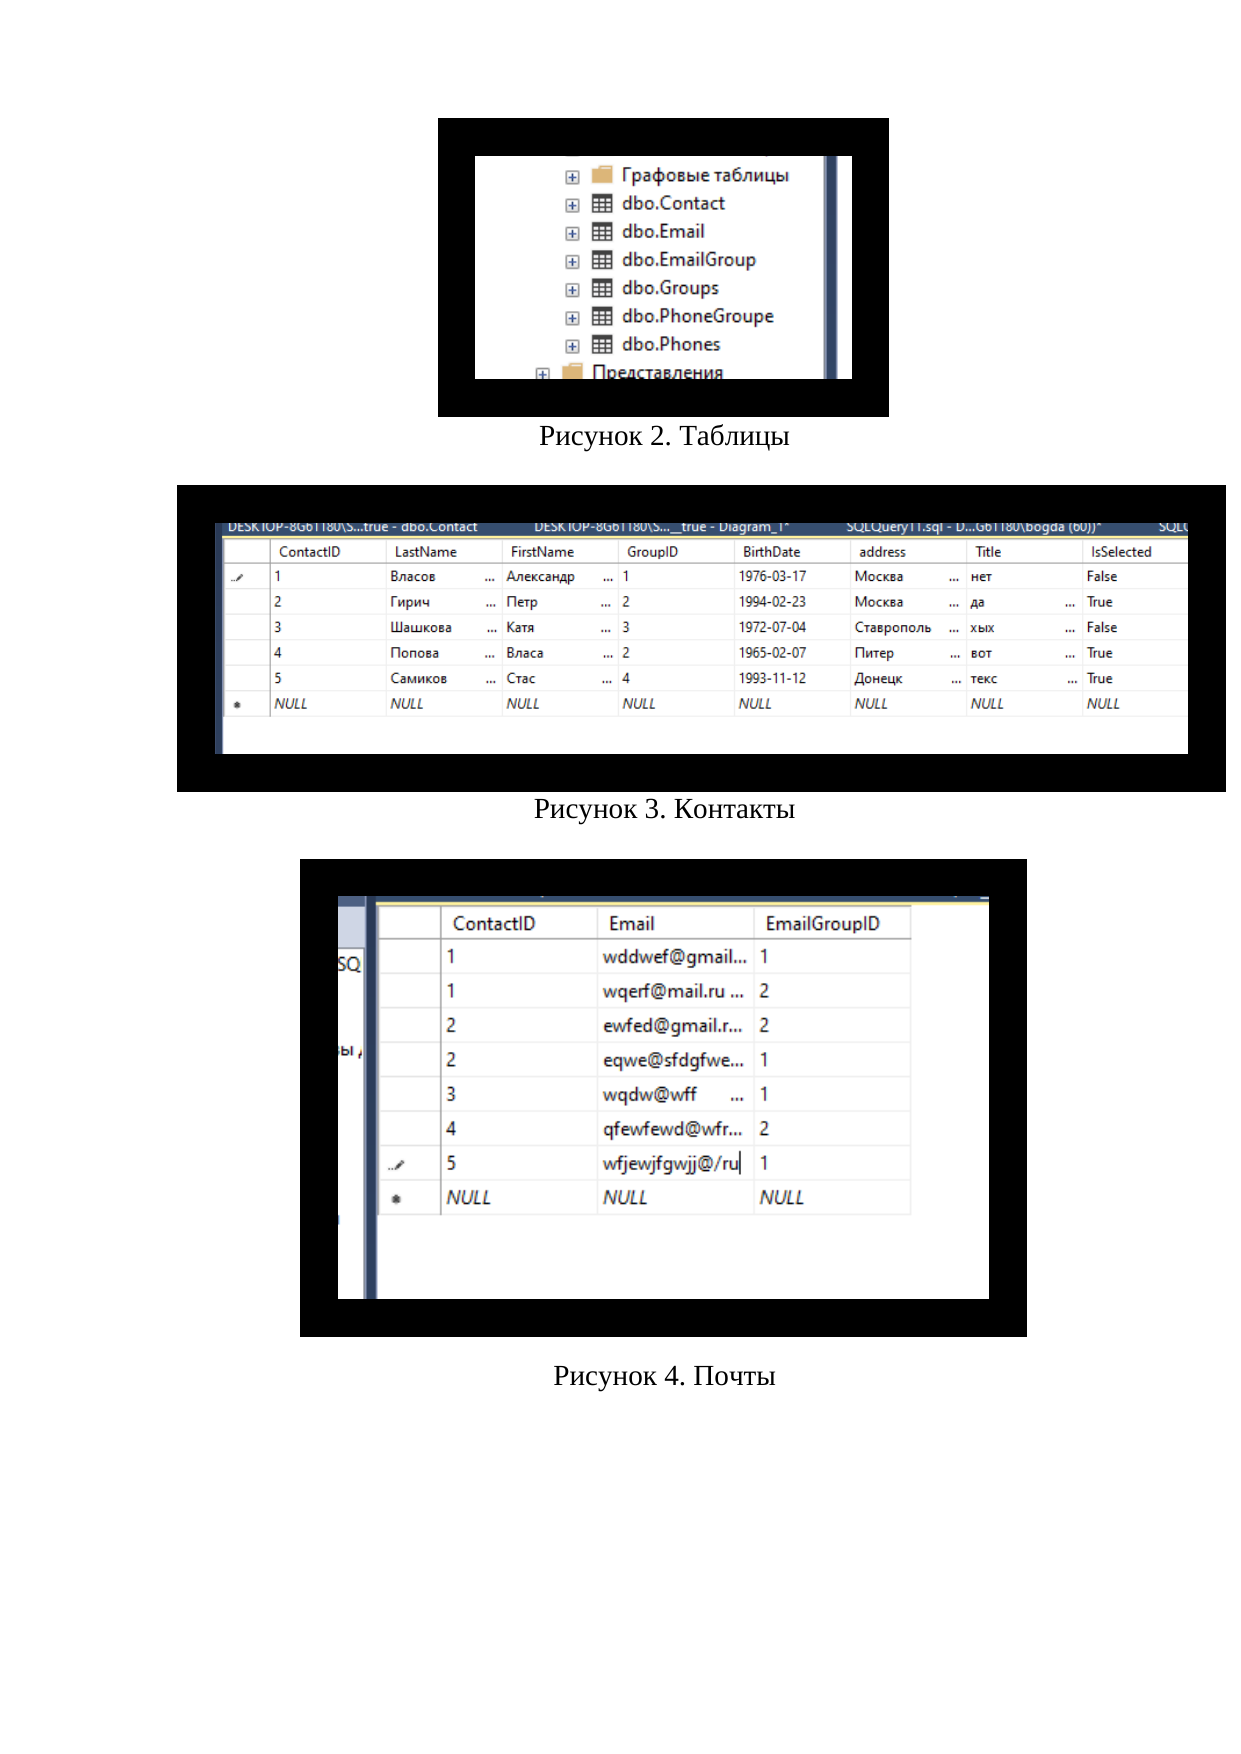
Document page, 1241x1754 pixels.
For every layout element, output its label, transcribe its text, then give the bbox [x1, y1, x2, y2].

text Рисунок 3. Контакты [177, 792, 1152, 825]
text Рисунок 2. Таблицы [177, 418, 1152, 452]
picture [475, 156, 852, 379]
picture [215, 523, 1188, 754]
picture [338, 896, 989, 1299]
text Рисунок 4. Почты [177, 1358, 1152, 1391]
